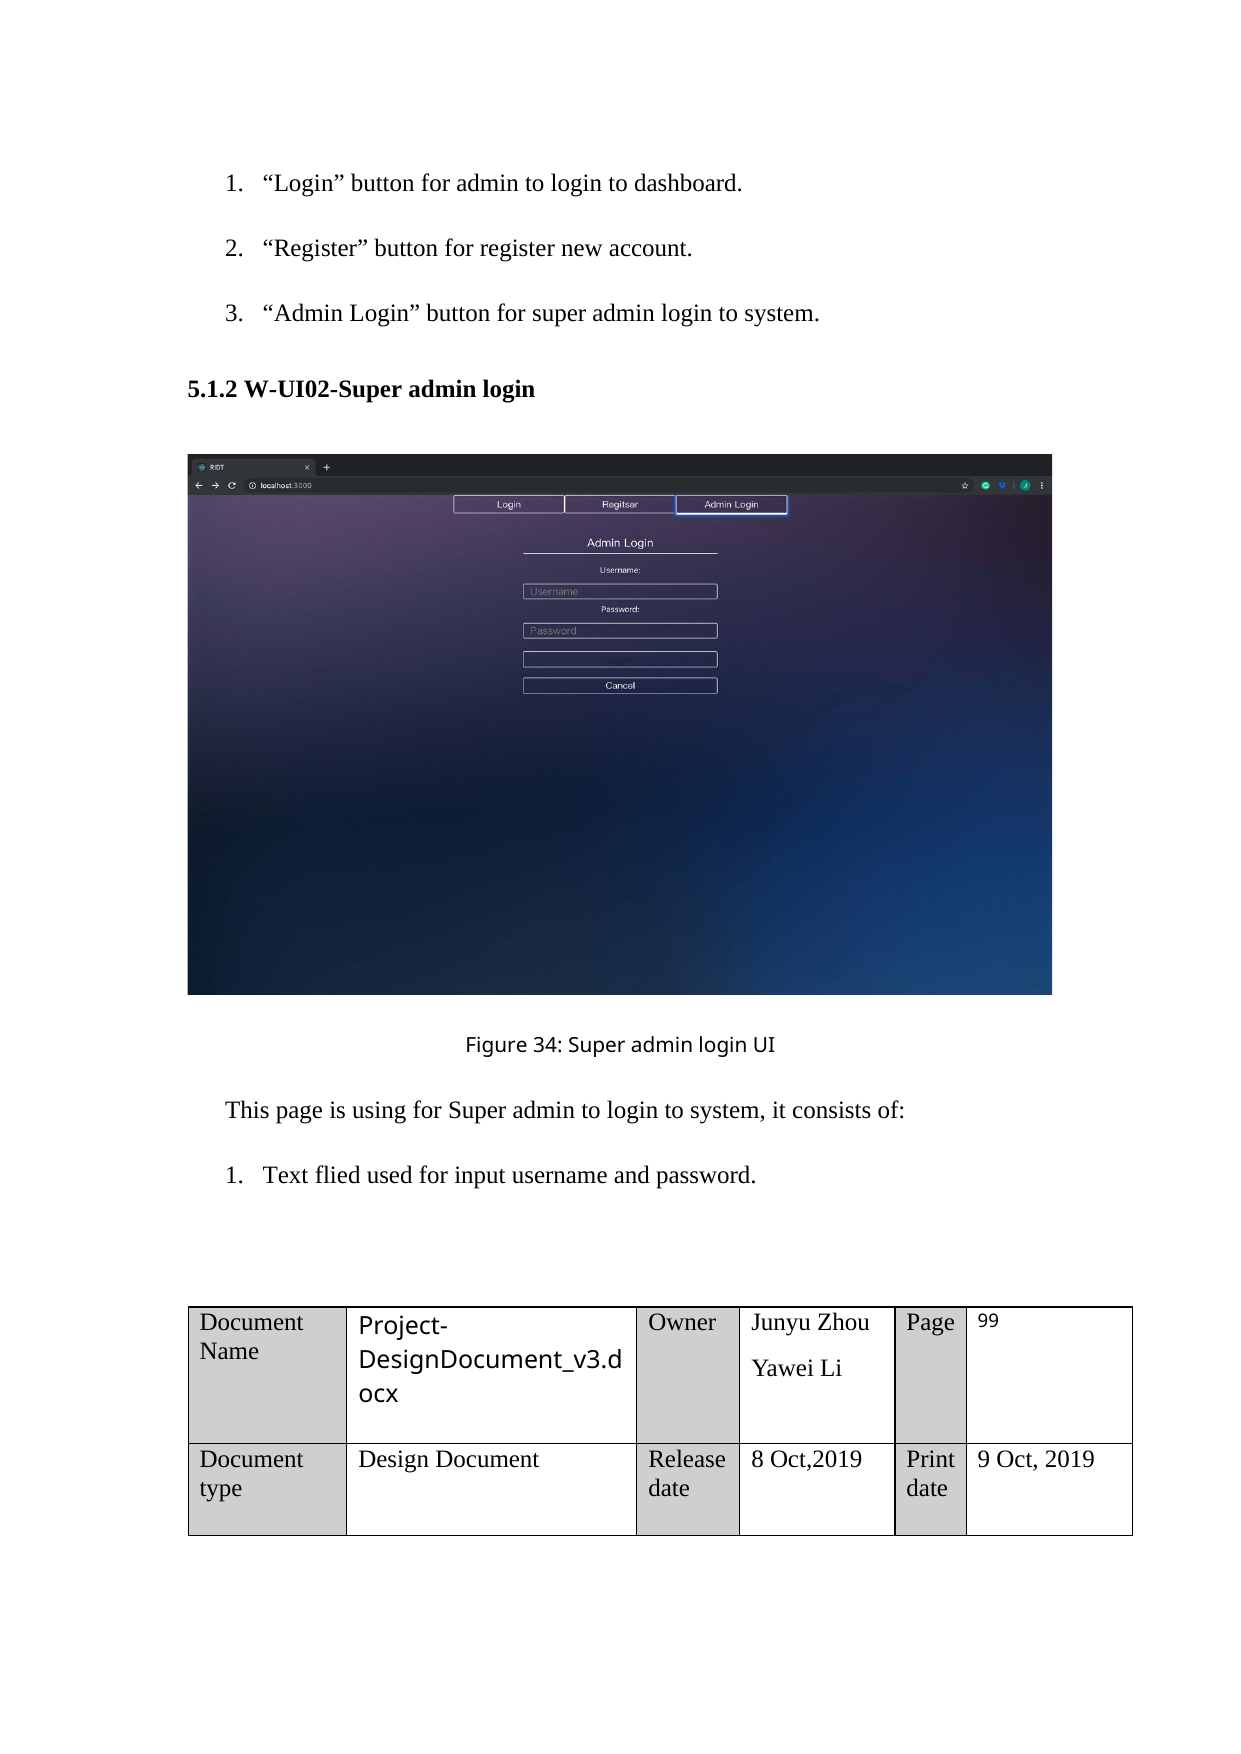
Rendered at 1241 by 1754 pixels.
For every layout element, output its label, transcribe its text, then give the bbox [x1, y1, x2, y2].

subtitle 5.1.2 W-UI02-Super admin login [187, 371, 1053, 405]
text Figure 34: Super admin login UI [187, 1027, 1053, 1061]
list “Login” button for admin to login to dashboard. [225, 166, 1053, 200]
text This page is using for Super admin to login to system, it consists of: [187, 1092, 1053, 1126]
list “Register” button for register new account. [225, 231, 1053, 265]
list Text flied used for input username and password. [225, 1157, 1053, 1191]
list “Admin Login” button for super admin login to system. [225, 296, 1053, 330]
picture [187, 454, 1053, 995]
